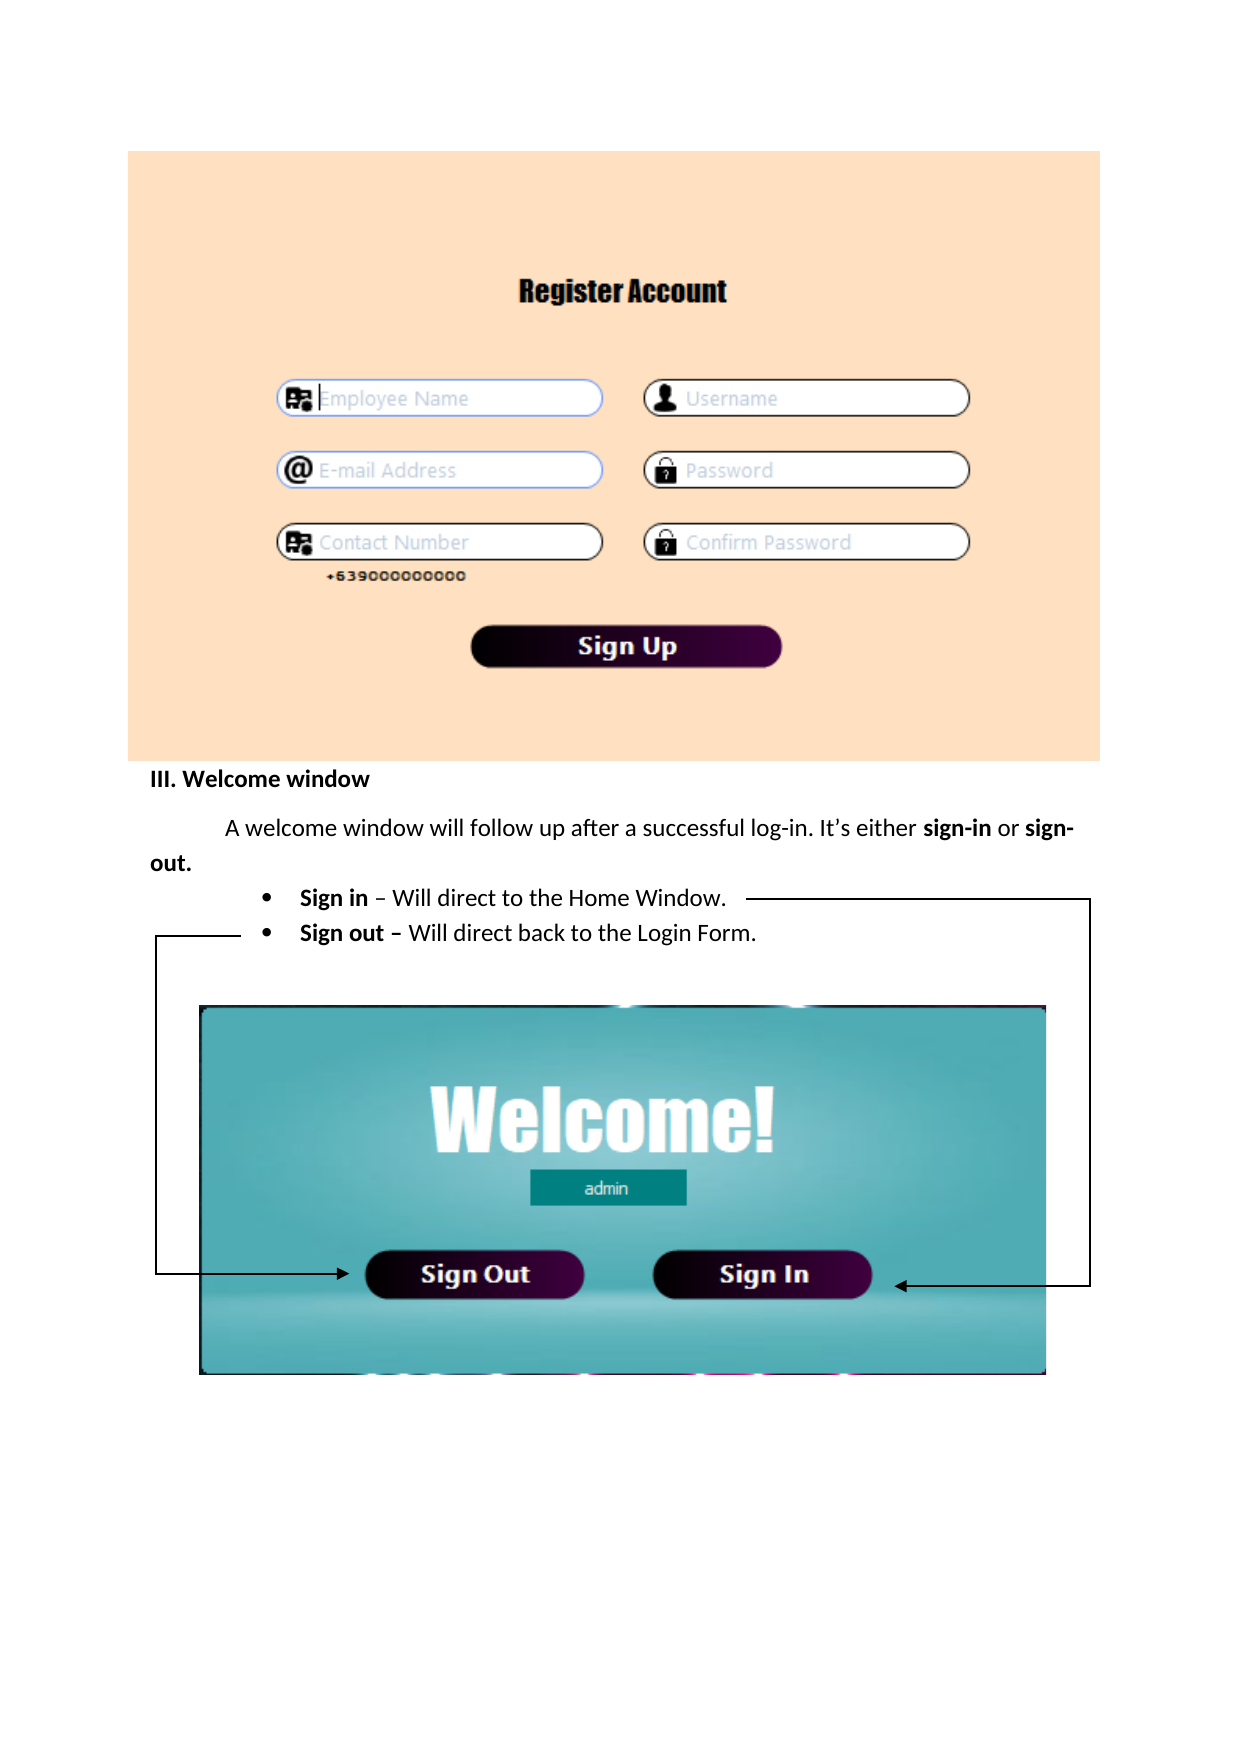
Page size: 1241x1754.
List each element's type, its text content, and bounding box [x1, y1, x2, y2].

picture [127, 151, 1099, 761]
list Sign in – Will direct to the Home Window. [262, 882, 1090, 913]
text III. Welcome window [150, 761, 1090, 793]
text A welcome window will follow up after a successful log-in. It’s either sign-in or sign-out. [150, 812, 1090, 878]
picture [199, 1005, 1046, 1375]
list Sign out – Will direct back to the Login Form. [262, 917, 1089, 948]
